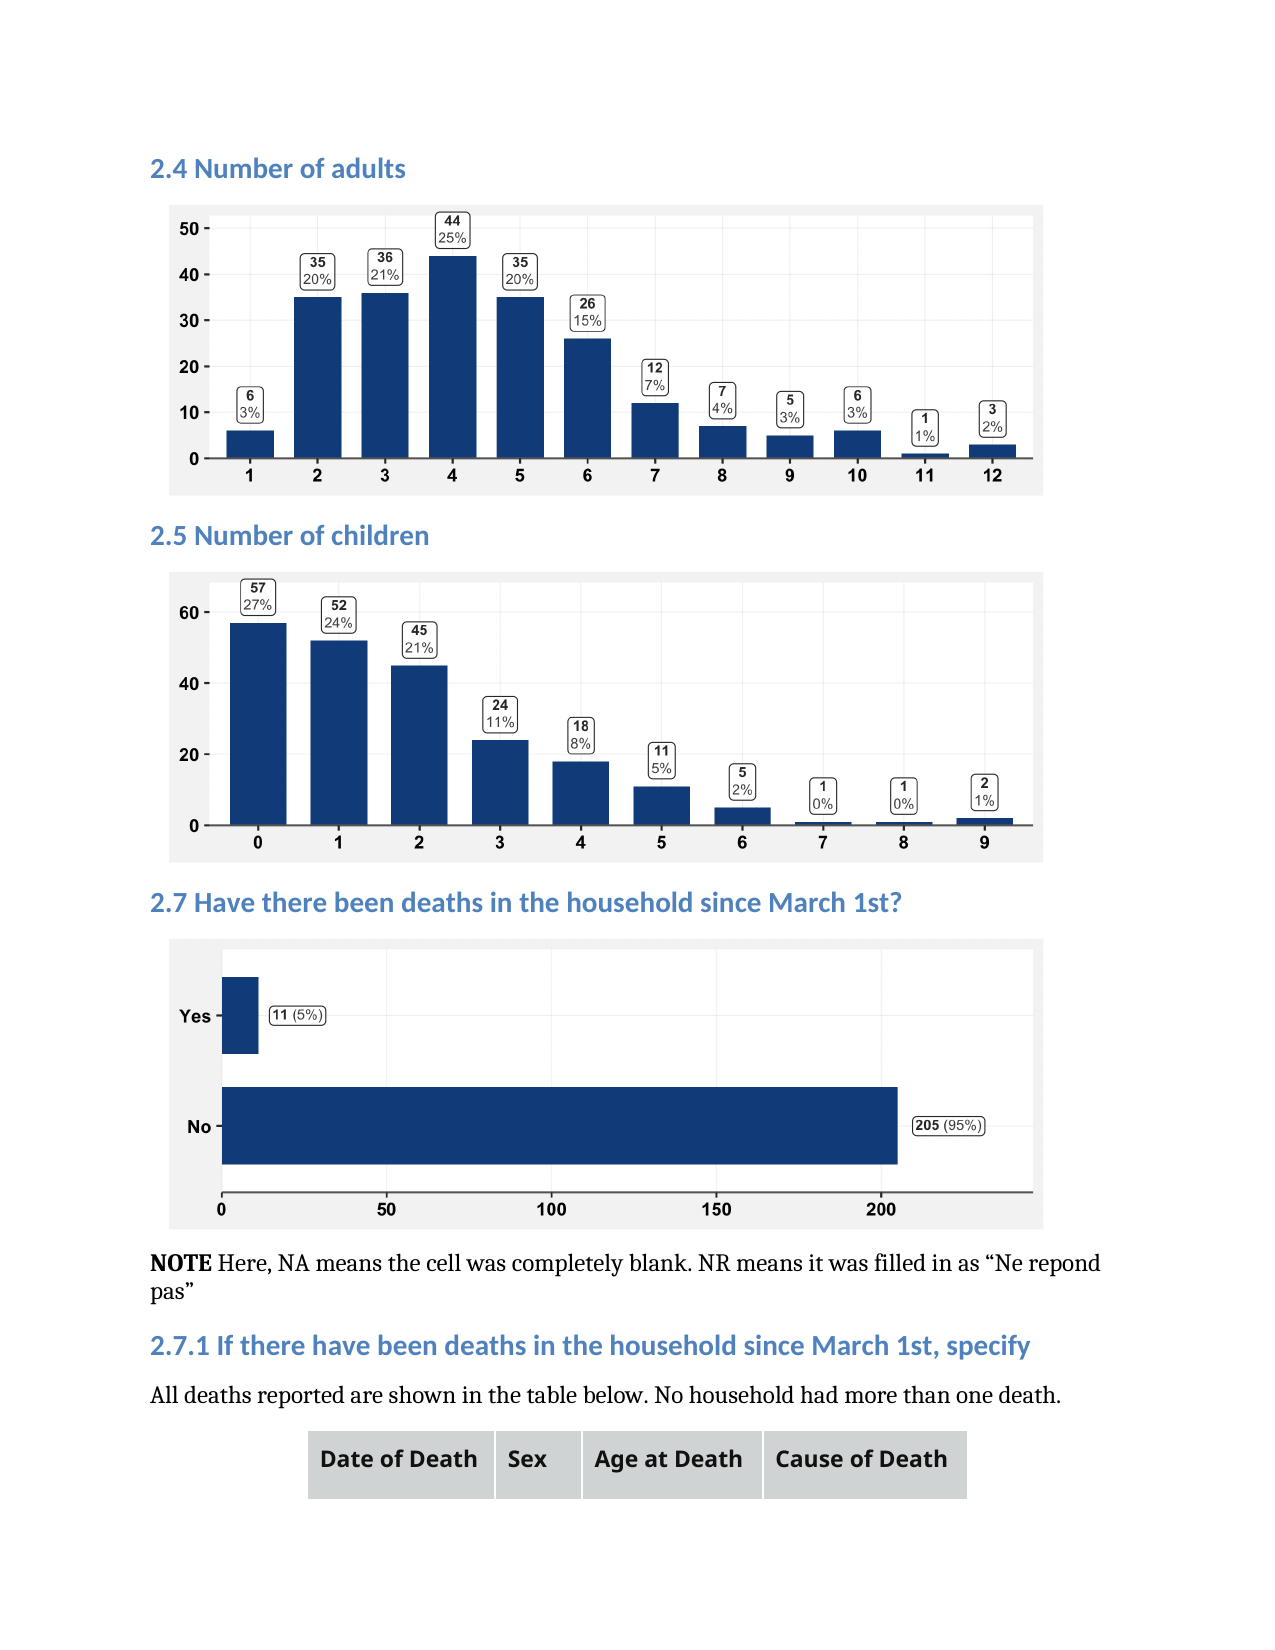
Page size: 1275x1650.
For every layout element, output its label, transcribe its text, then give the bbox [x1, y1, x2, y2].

table_header Date of Death [308, 1431, 494, 1499]
text All deaths reported are shown in the table below. No household had more than one death. [150, 1381, 1125, 1410]
table_header Sex [496, 1431, 581, 1499]
table_header Age at Death [583, 1431, 762, 1499]
subtitle 2.4 Number of adults [150, 150, 1125, 186]
picture [168, 938, 1044, 1230]
text NOTE Here, NA means the cell was completely blank. NR means it was filled in as “Ne repond pas” [150, 1248, 1125, 1306]
subtitle 2.5 Number of children [150, 517, 1125, 552]
picture [168, 571, 1044, 863]
table_header Cause of Death [764, 1431, 967, 1499]
picture [168, 204, 1044, 496]
subtitle 2.7.1 If there have been deaths in the household since March 1st, specify [150, 1327, 1125, 1362]
subtitle 2.7 Have there been deaths in the household since March 1st? [150, 884, 1125, 919]
